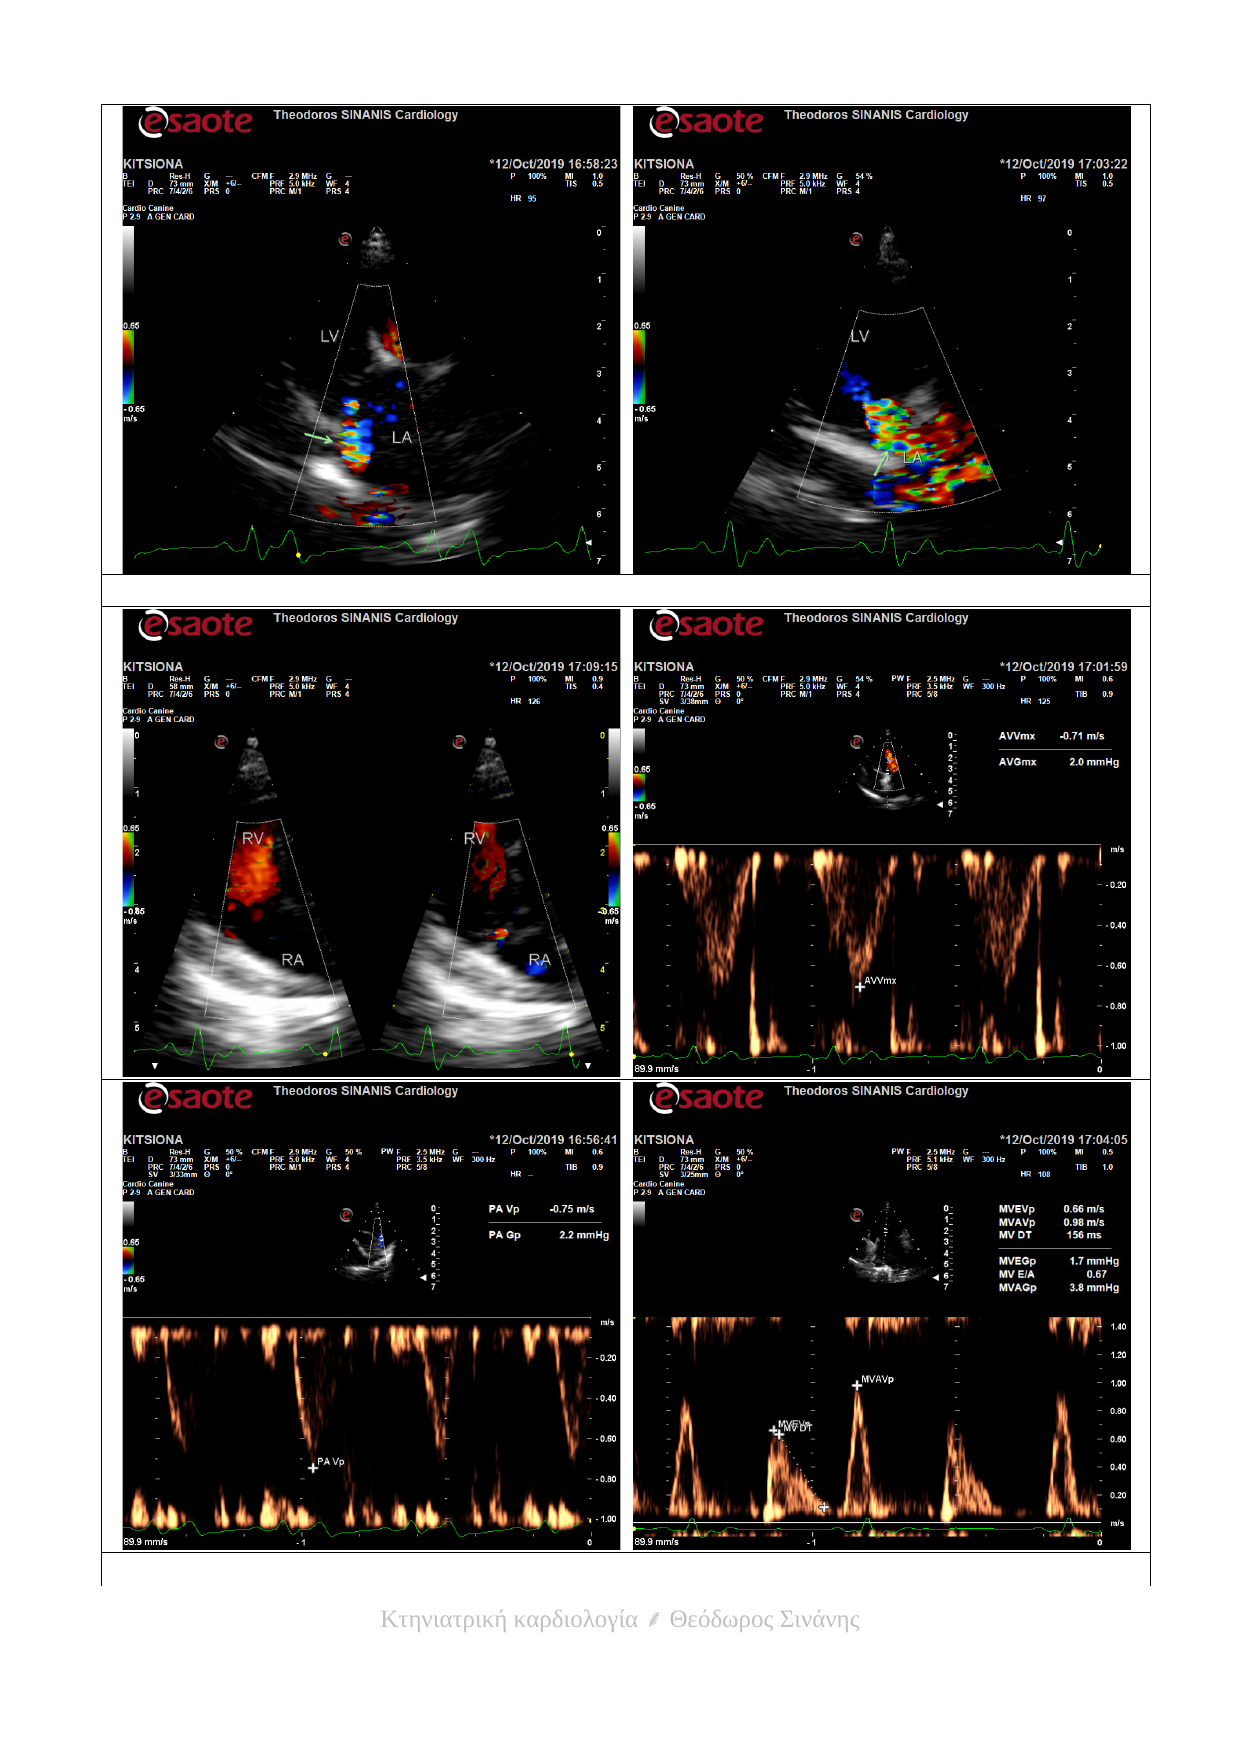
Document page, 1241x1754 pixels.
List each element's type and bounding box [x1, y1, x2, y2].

picture [122, 106, 621, 574]
picture [633, 609, 1131, 1077]
picture [122, 609, 621, 1077]
picture [633, 1082, 1131, 1550]
picture [633, 106, 1131, 574]
picture [122, 1082, 621, 1550]
